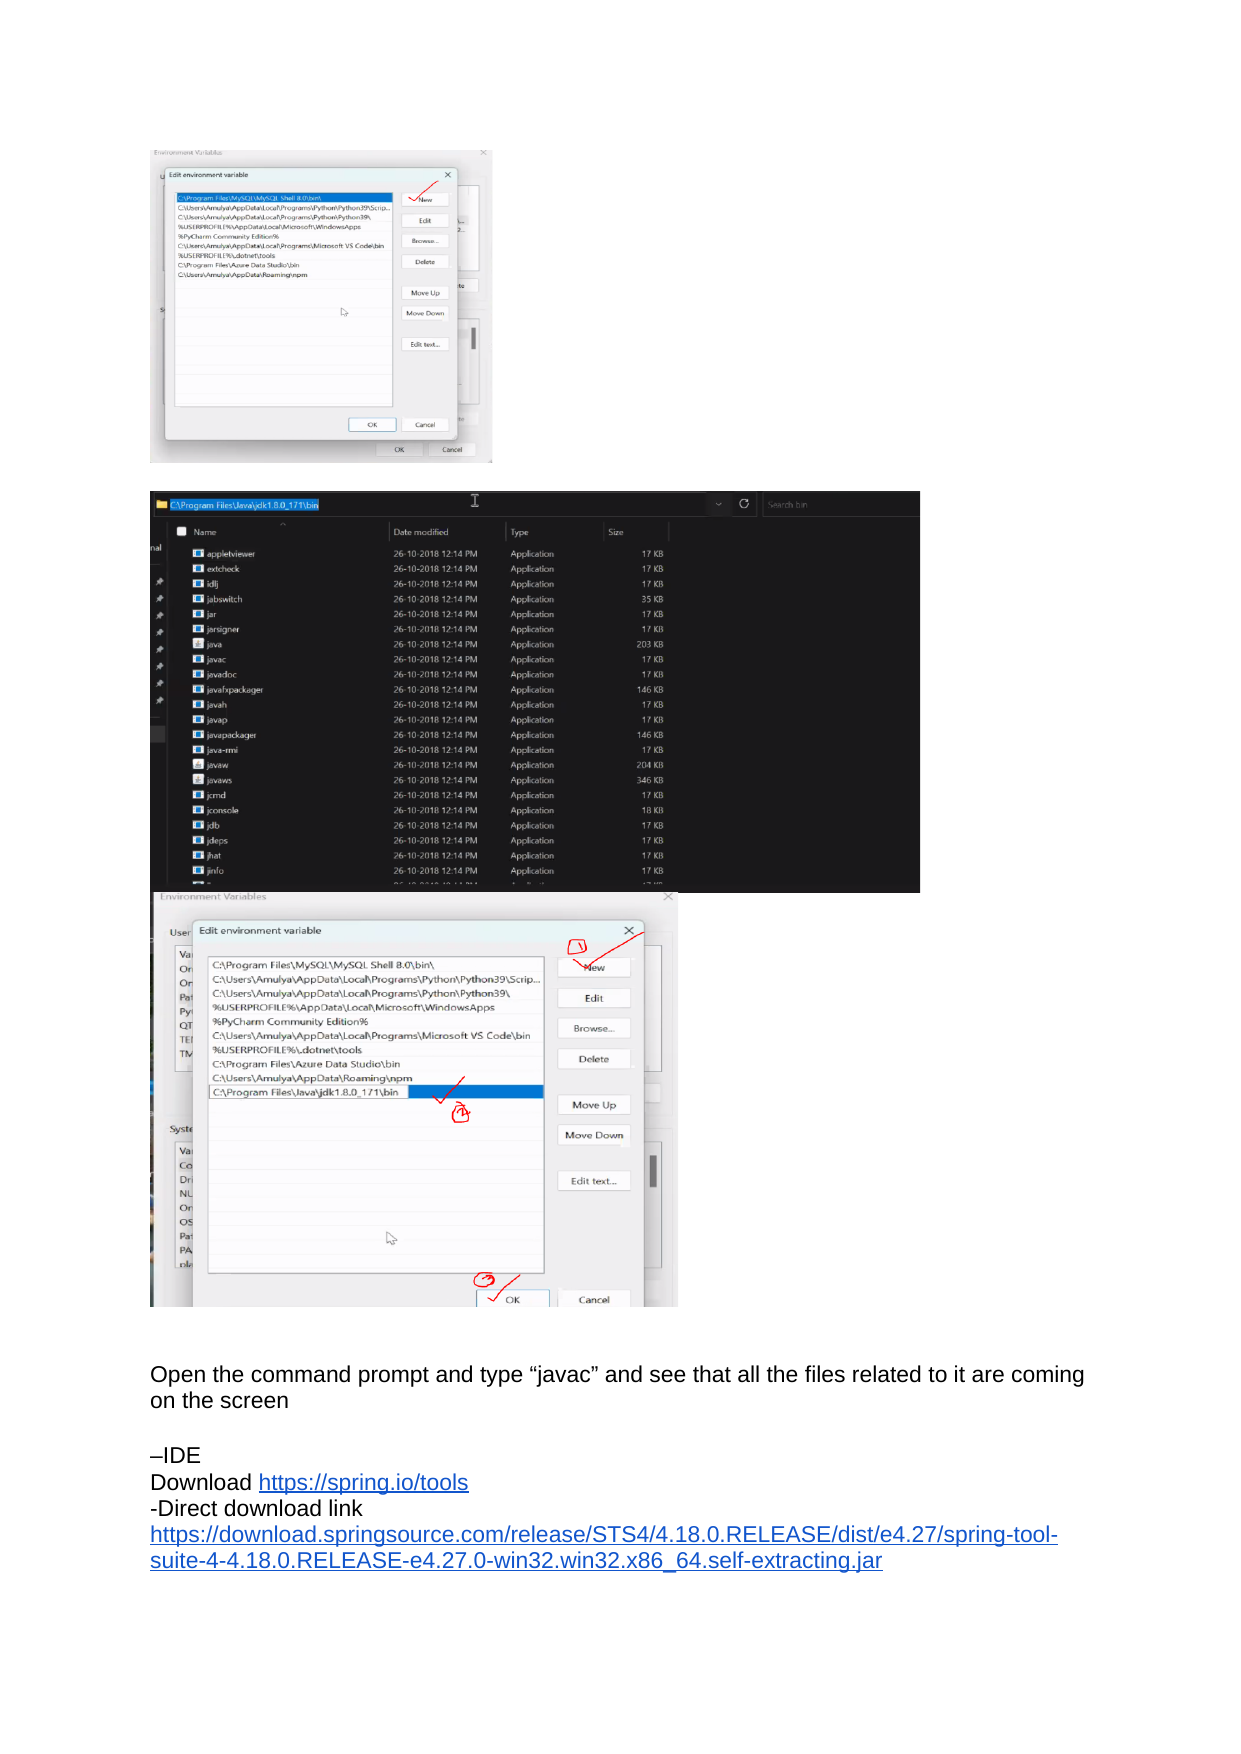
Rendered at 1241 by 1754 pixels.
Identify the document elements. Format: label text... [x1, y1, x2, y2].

text https://download.springsource.com/release/STS4/4.18.0.RELEASE/dist/e4.27/spring-tool-suite-4-4.18.0.RELEASE-e4.27.0-win32.win32.x86_64.self-extracting.jar [150, 1521, 1090, 1574]
text Open the command prompt and type “javac” and see that all the files related to it are coming on the screen [150, 1361, 1090, 1413]
picture [150, 150, 493, 463]
text -Direct download link [150, 1495, 1090, 1521]
text –IDE [150, 1442, 1090, 1468]
text Download https://spring.io/tools [150, 1468, 1090, 1495]
picture [150, 491, 921, 1307]
